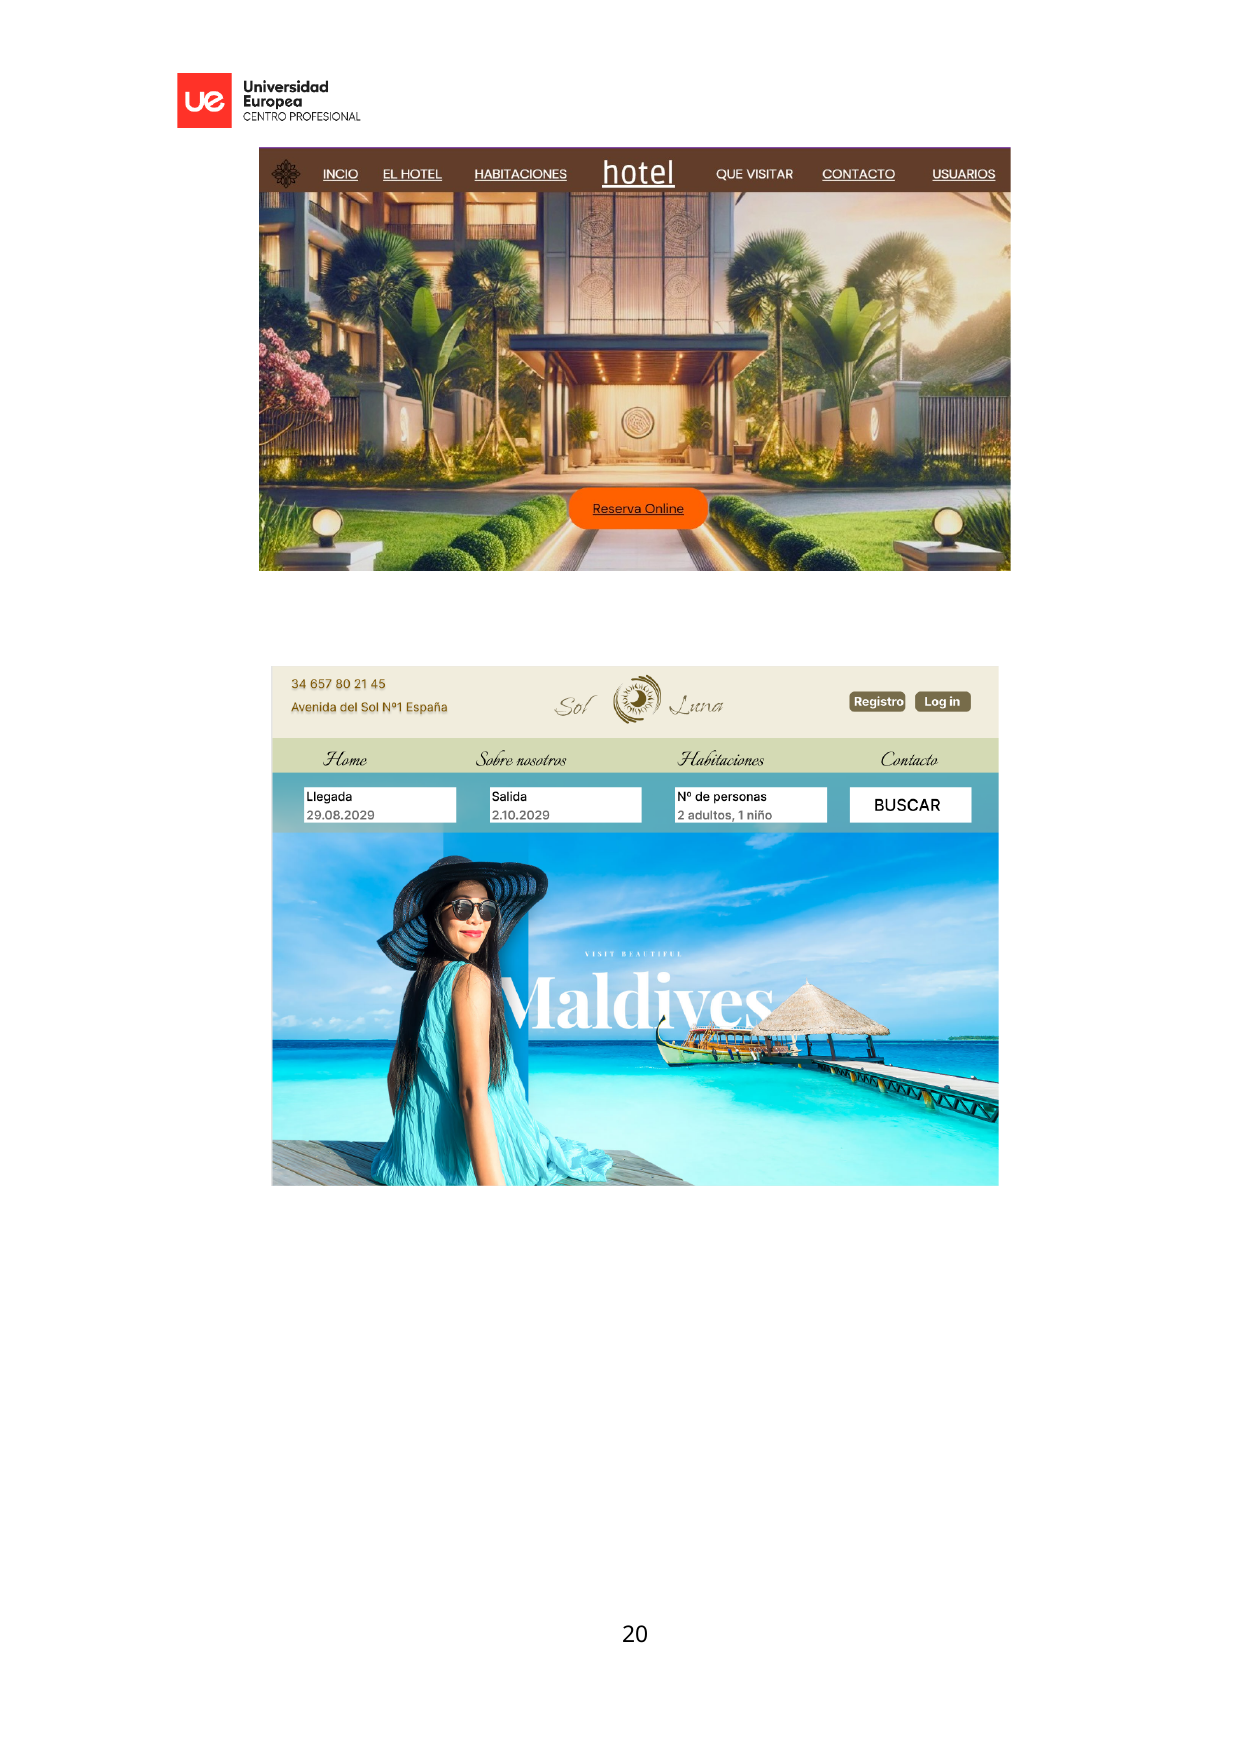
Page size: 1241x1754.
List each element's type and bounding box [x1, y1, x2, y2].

picture [259, 147, 1011, 571]
picture [870, 1046, 875, 1057]
picture [271, 666, 999, 1186]
picture [177, 73, 361, 128]
